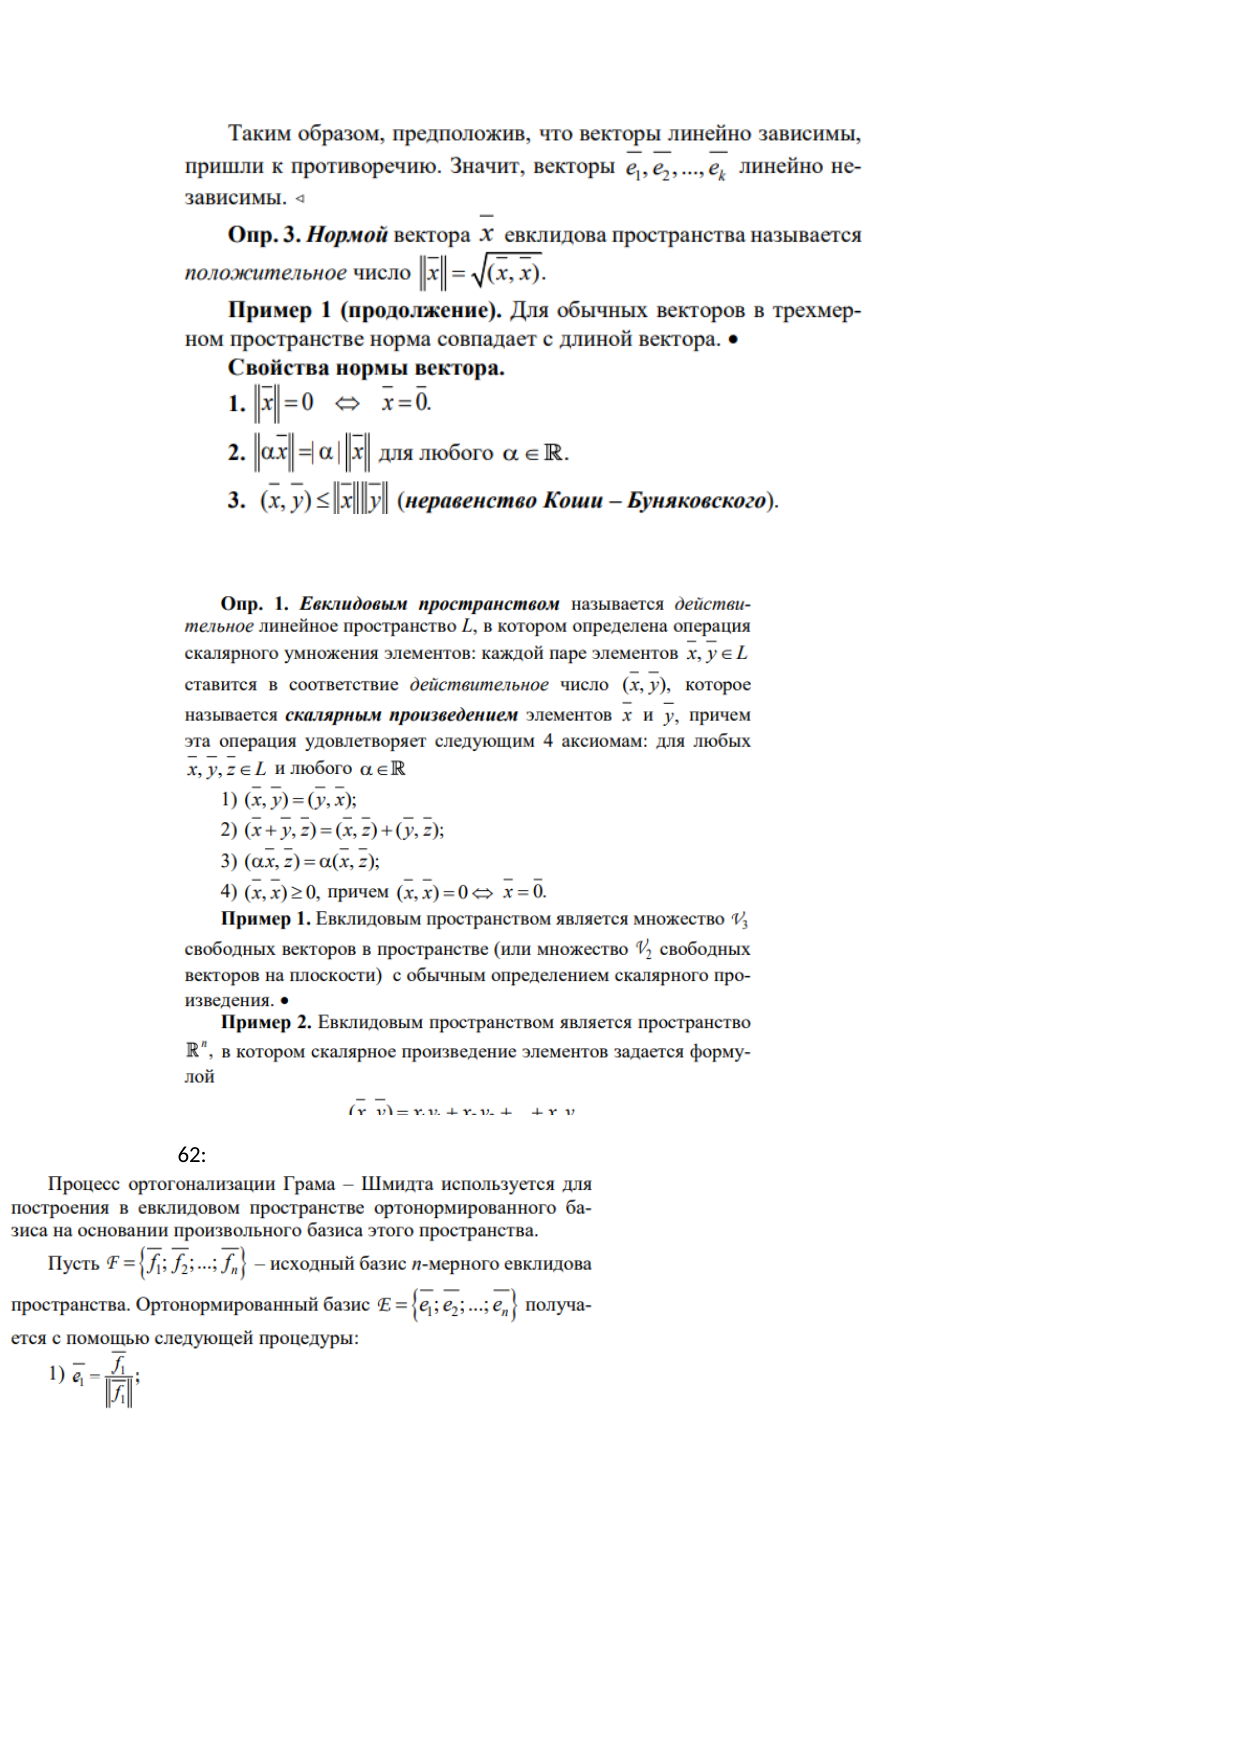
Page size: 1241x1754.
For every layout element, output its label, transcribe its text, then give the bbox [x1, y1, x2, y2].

picture [177, 118, 868, 514]
picture [177, 591, 754, 1115]
text 62: [177, 1140, 1152, 1168]
picture [2, 1175, 594, 1412]
